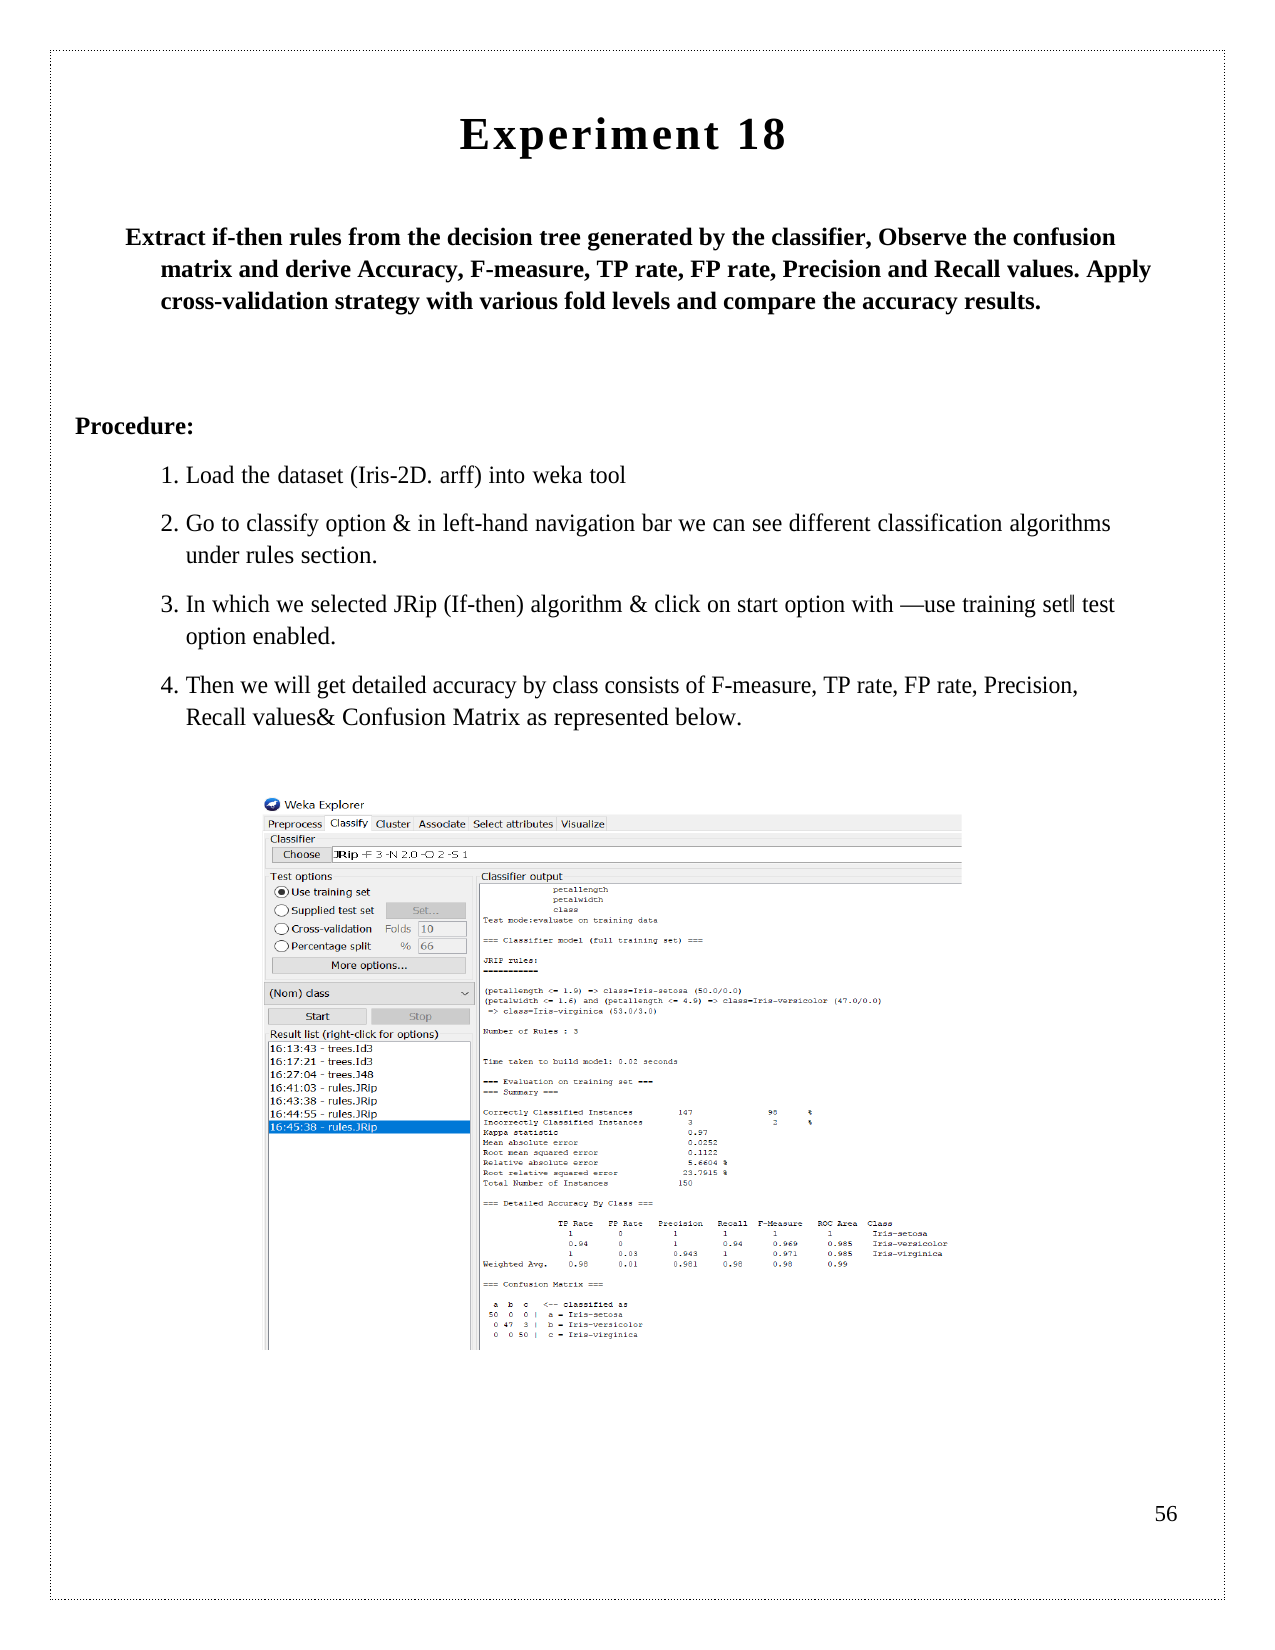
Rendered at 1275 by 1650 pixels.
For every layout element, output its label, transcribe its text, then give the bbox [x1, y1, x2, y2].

list In which we selected JRip (If-then) algorithm & click on start option with ―use training set‖ test option enabled. [160, 589, 1166, 650]
subtitle Experiment 18 [125, 107, 1186, 159]
picture [262, 797, 962, 1350]
list Then we will get detailed accuracy by class consists of F-measure, TP rate, FP rate, Precision, Recall values& Confusion Matrix as represented below. [160, 670, 1129, 731]
subtitle Procedure: [75, 411, 1200, 440]
text cross-validation strategy with various fold levels and compare the accuracy results. [160, 286, 1200, 315]
subtitle Extract if-then rules from the decision tree generated by the classifier, Observe the confusion matrix and derive Accuracy, F-measure, TP rate, FP rate, Precision and Recall values. Apply [125, 222, 1186, 283]
list Go to classify option & in left-hand navigation bar we can see different classification algorithms under rules section. [160, 508, 1155, 569]
list Load the dataset (Iris-2D. arff) into weka tool [160, 460, 1200, 488]
